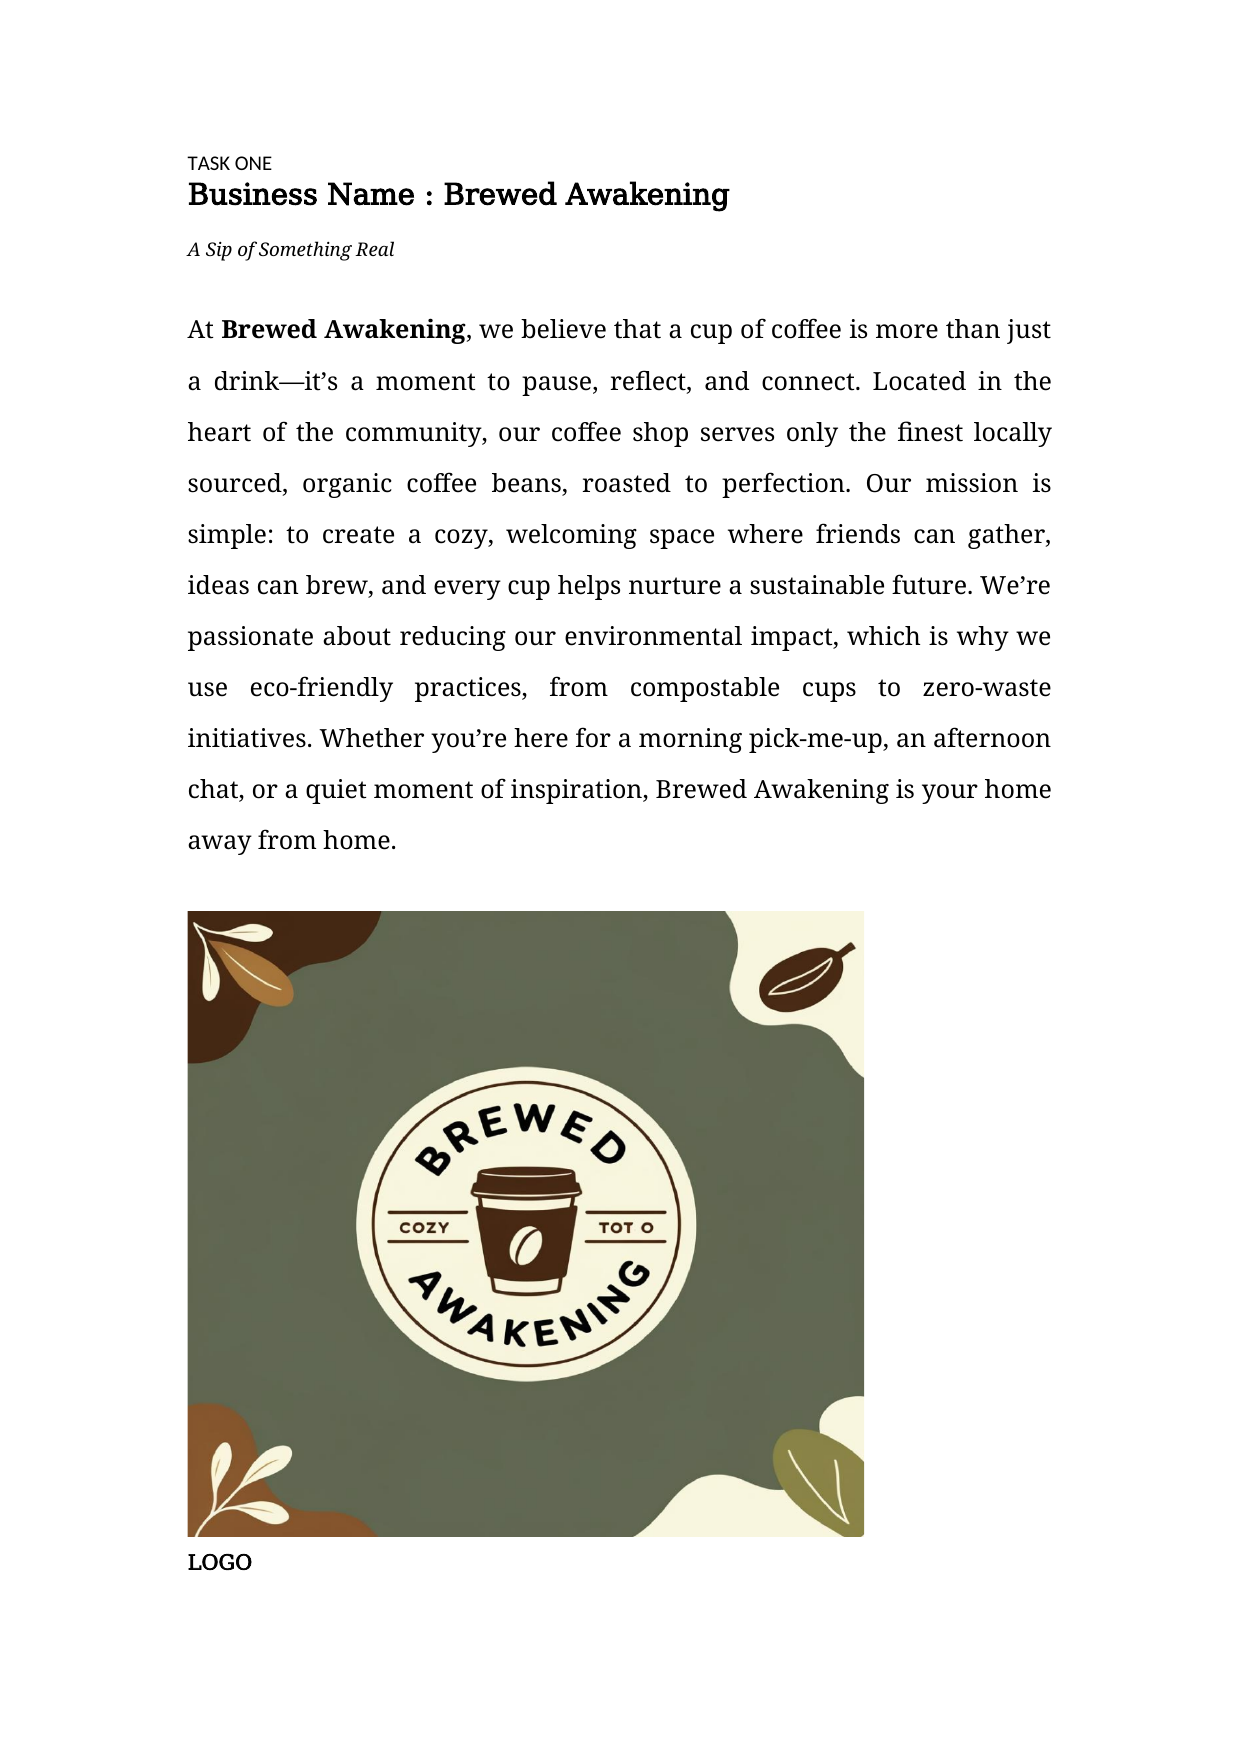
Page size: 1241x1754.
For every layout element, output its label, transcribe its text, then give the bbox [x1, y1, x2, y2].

picture [187, 911, 865, 1537]
text LOGO [187, 1549, 1053, 1574]
text TASK ONE [187, 150, 1053, 175]
text A Sip of Something Real [187, 236, 1053, 261]
text Business Name : Brewed Awakening [187, 175, 1053, 210]
text At Brewed Awakening, we believe that a cup of coffee is more than just a drink—it’s a moment to pause, reflect, and connect. Located in the heart of the community, our coffee shop serves only the finest locally sourced, organic coffee beans, roasted to perfection. Our mission is simple: to create a cozy, welcoming space where friends can gather, ideas can brew, and every cup helps nurture a sustainable future. We’re passionate about reducing our environmental impact, which is why we use eco-friendly practices, from compostable cups to zero-waste initiatives. Whether you’re here for a morning pick-me-up, an afternoon chat, or a quiet moment of inspiration, Brewed Awakening is your home away from home. [187, 312, 1053, 857]
